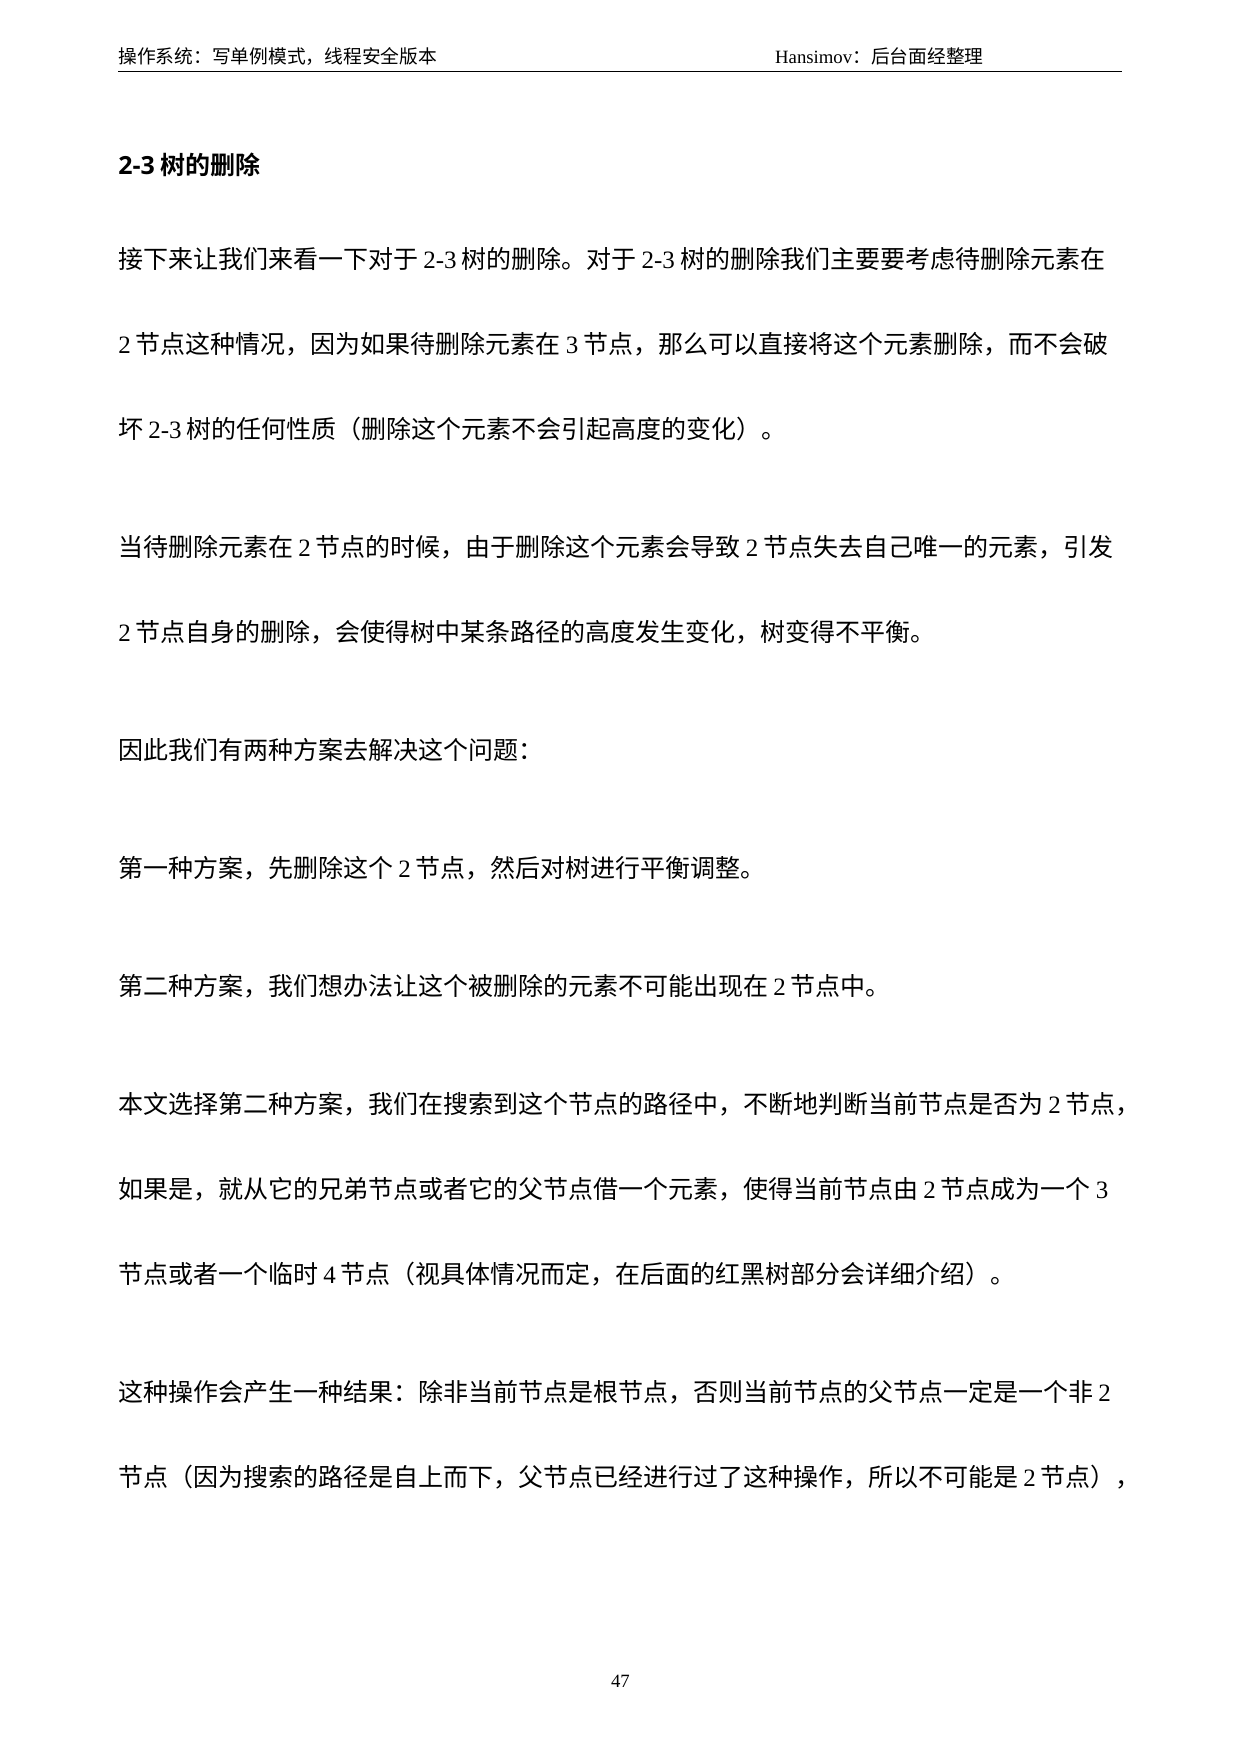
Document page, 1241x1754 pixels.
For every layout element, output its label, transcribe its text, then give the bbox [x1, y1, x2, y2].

subtitle 2-3树的删除 [118, 130, 1097, 198]
text 当待删除元素在2节点的时候，由于删除这个元素会导致2节点失去自己唯一的元素，引发2节点自身的删除，会使得树中某条路径的高度发生变化，树变得不平衡。 [118, 512, 1122, 664]
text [118, 1357, 1122, 1510]
text 第二种方案，我们想办法让这个被删除的元素不可能出现在2节点中。 [118, 951, 1122, 1019]
text 因此我们有两种方案去解决这个问题： [118, 715, 1122, 783]
text 第一种方案，先删除这个2节点，然后对树进行平衡调整。 [118, 833, 1122, 901]
text 接下来让我们来看一下对于2-3树的删除。对于2-3树的删除我们主要要考虑待删除元素在2节点这种情况，因为如果待删除元素在3节点，那么可以直接将这个元素删除，而不会破坏2-3树的任何性质（删除这个元素不会引起高度的变化）。 [118, 224, 1122, 462]
text 本文选择第二种方案，我们在搜索到这个节点的路径中，不断地判断当前节点是否为2节点，如果是，就从它的兄弟节点或者它的父节点借一个元素，使得当前节点由2节点成为一个3节点或者一个临时4节点（视具体情况而定，在后面的红黑树部分会详细介绍）。 [118, 1069, 1122, 1307]
